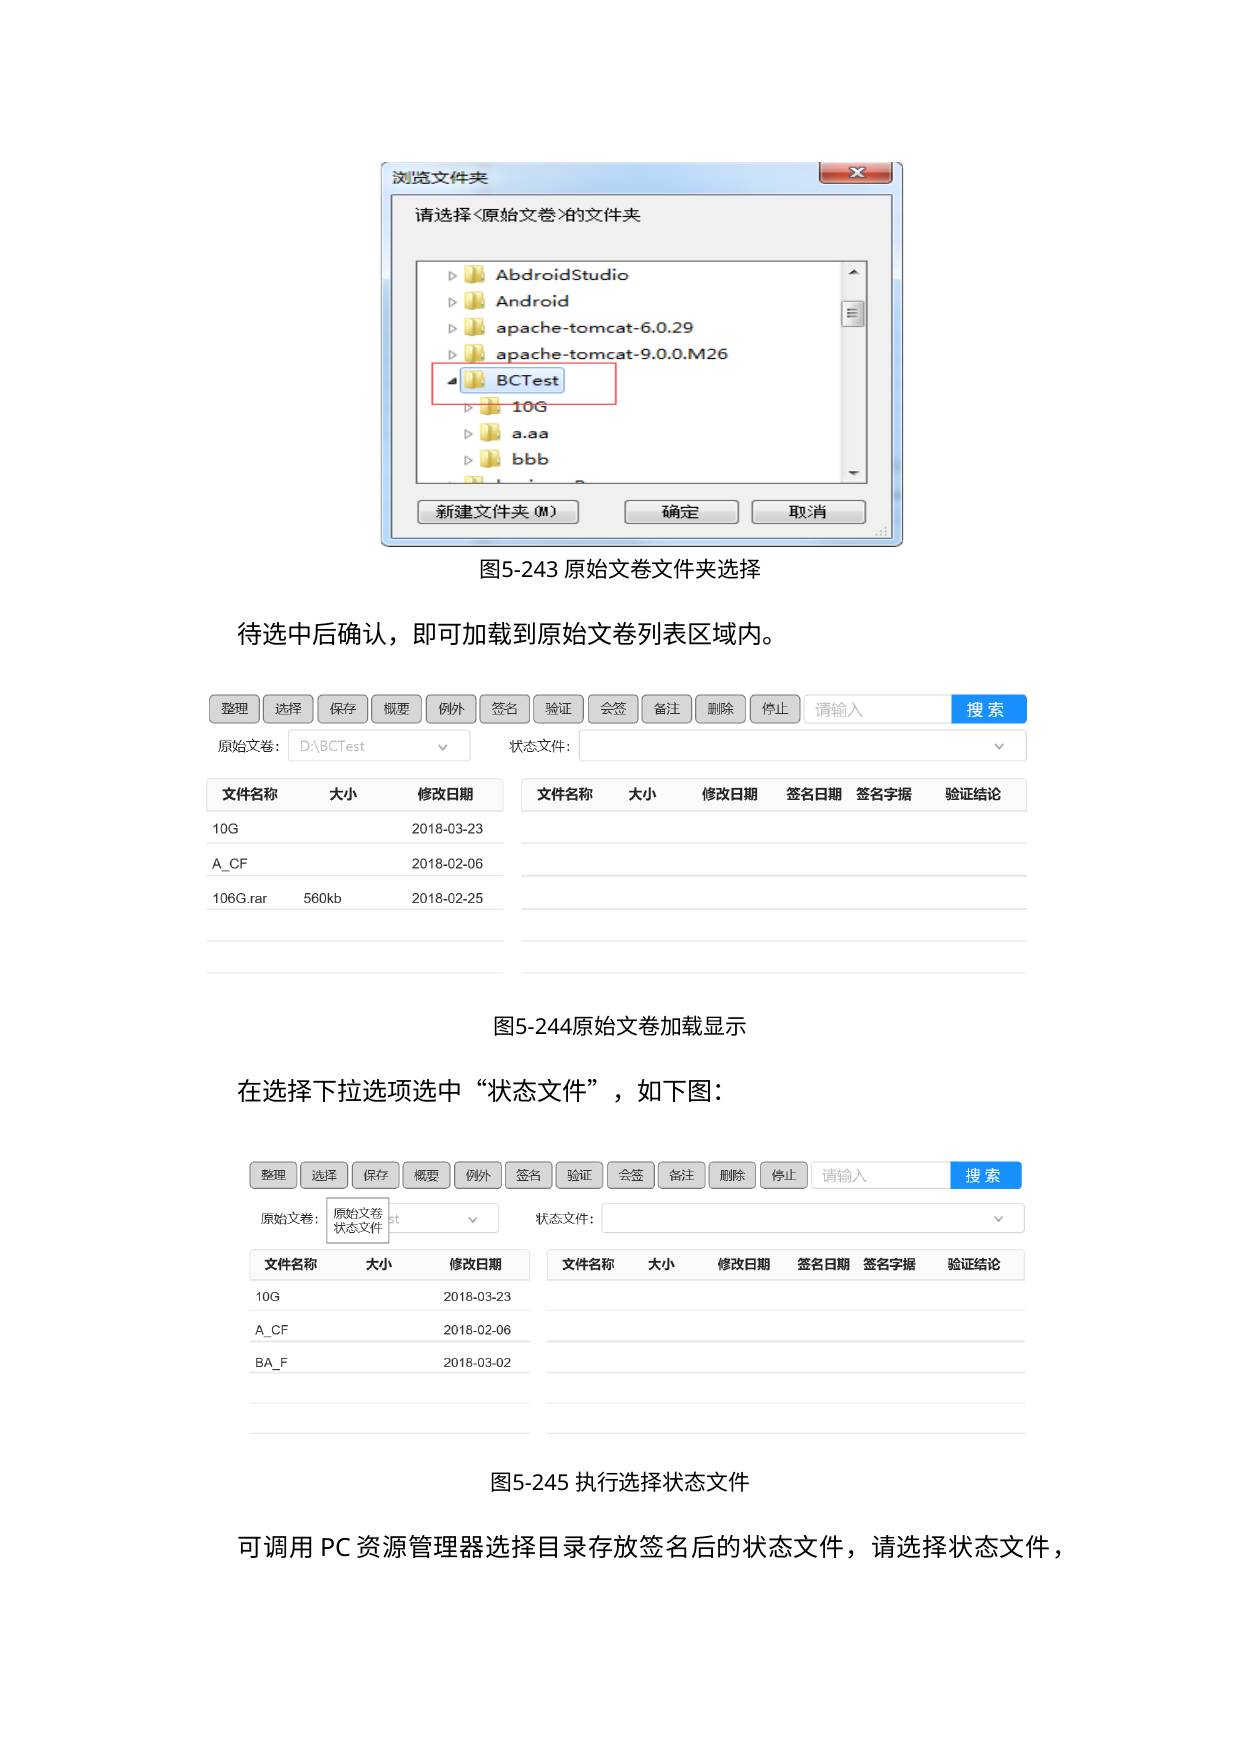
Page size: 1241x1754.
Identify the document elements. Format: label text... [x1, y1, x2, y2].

text 在选择下拉选项选中“状态文件”，如下图： [187, 1057, 1053, 1122]
text 图5-243 原始文卷文件夹选择 [187, 552, 1053, 584]
picture [200, 683, 1040, 999]
picture [380, 162, 904, 547]
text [187, 1513, 1053, 1578]
text 图5-245 执行选择状态文件 [187, 1465, 1053, 1497]
text 图5-244原始文卷加载显示 [187, 1008, 1053, 1041]
picture [231, 1140, 1040, 1456]
text 待选中后确认，即可加载到原始文卷列表区域内。 [187, 600, 1053, 665]
